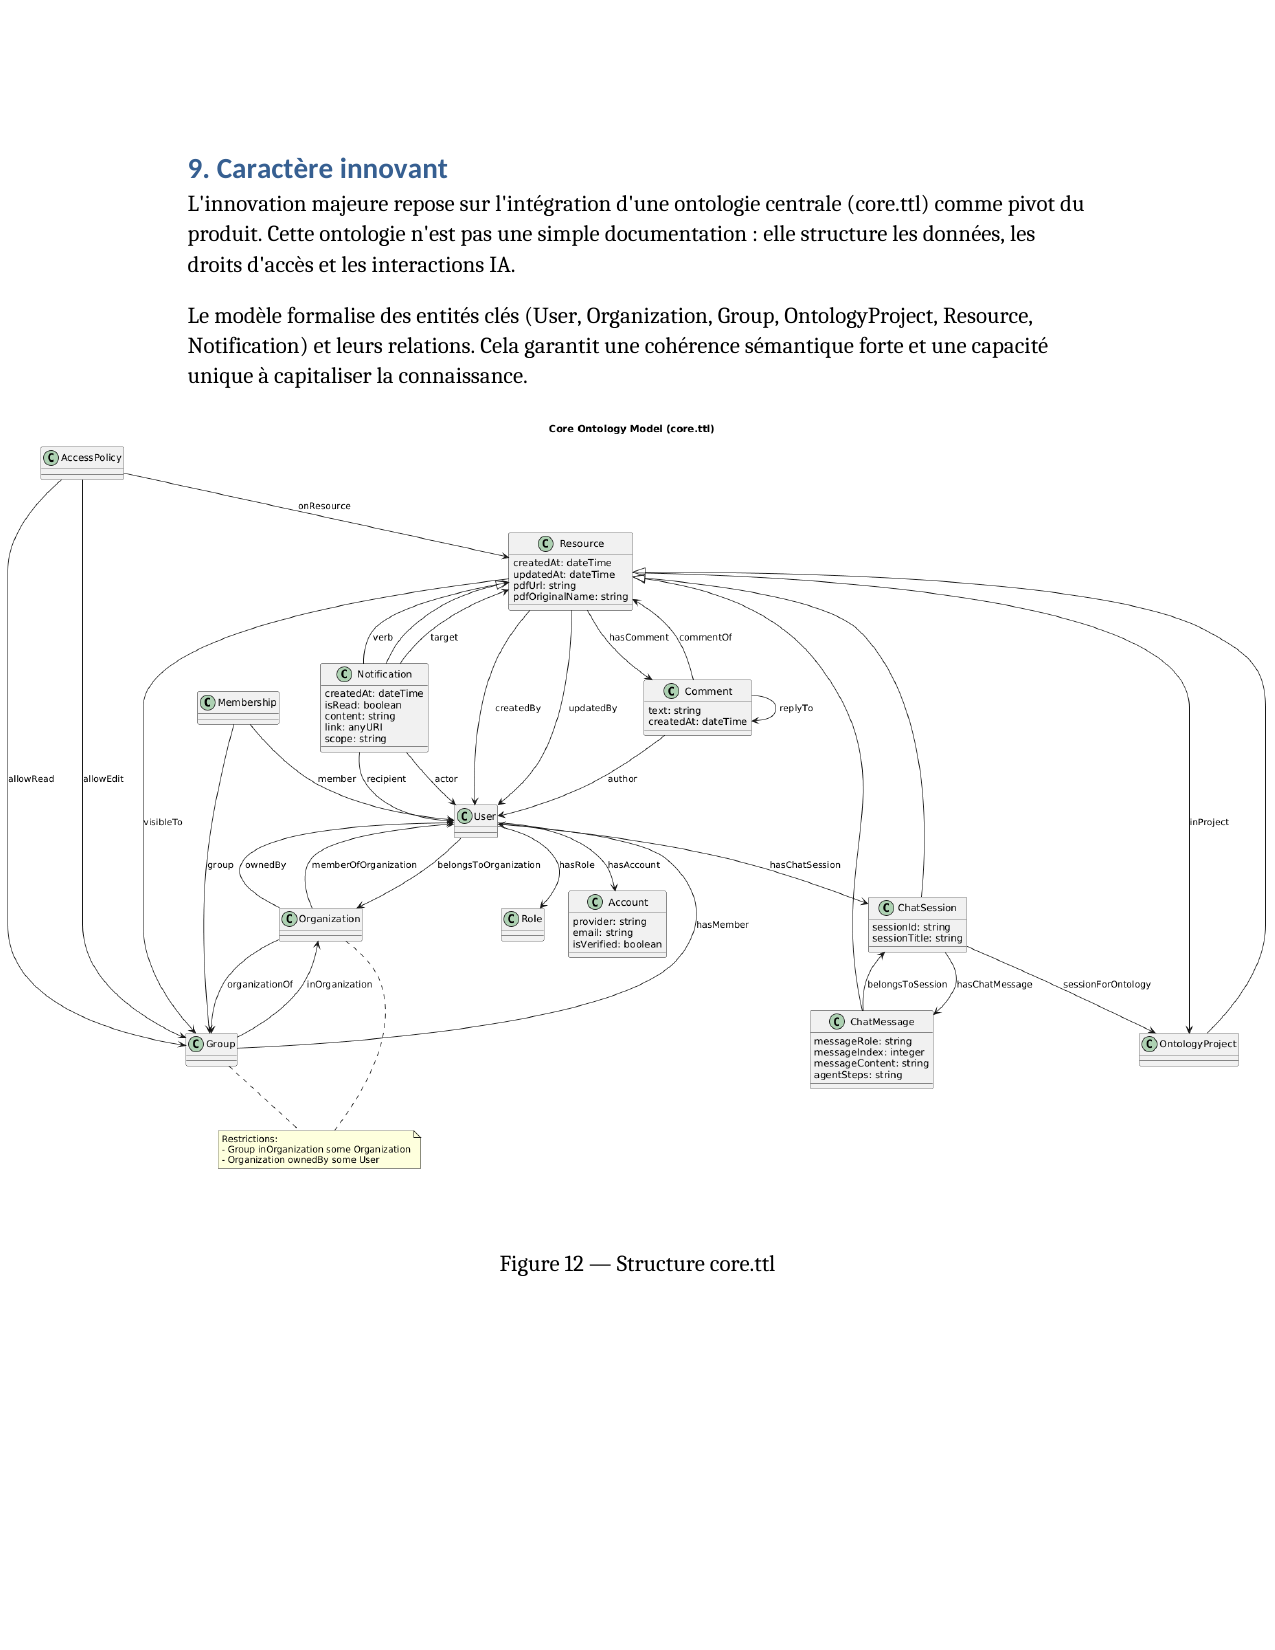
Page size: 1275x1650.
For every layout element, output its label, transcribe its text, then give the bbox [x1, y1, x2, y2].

subtitle 9. Caractère innovant [187, 150, 1087, 186]
text Figure 12 — Structure core.ttl [187, 1251, 1087, 1277]
text Le modèle formalise des entités clés (User, Organization, Group, OntologyProject, Resource, Notification) et leurs relations. Cela garantit une cohérence sémantique forte et une capacité unique à capitaliser la connaissance. [187, 302, 1087, 389]
text L'innovation majeure repose sur l'intégration d'une ontologie centrale (core.ttl) comme pivot du produit. Cette ontologie n'est pas une simple documentation : elle structure les données, les droits d'accès et les interactions IA. [187, 191, 1087, 278]
picture [3, 416, 1269, 1172]
